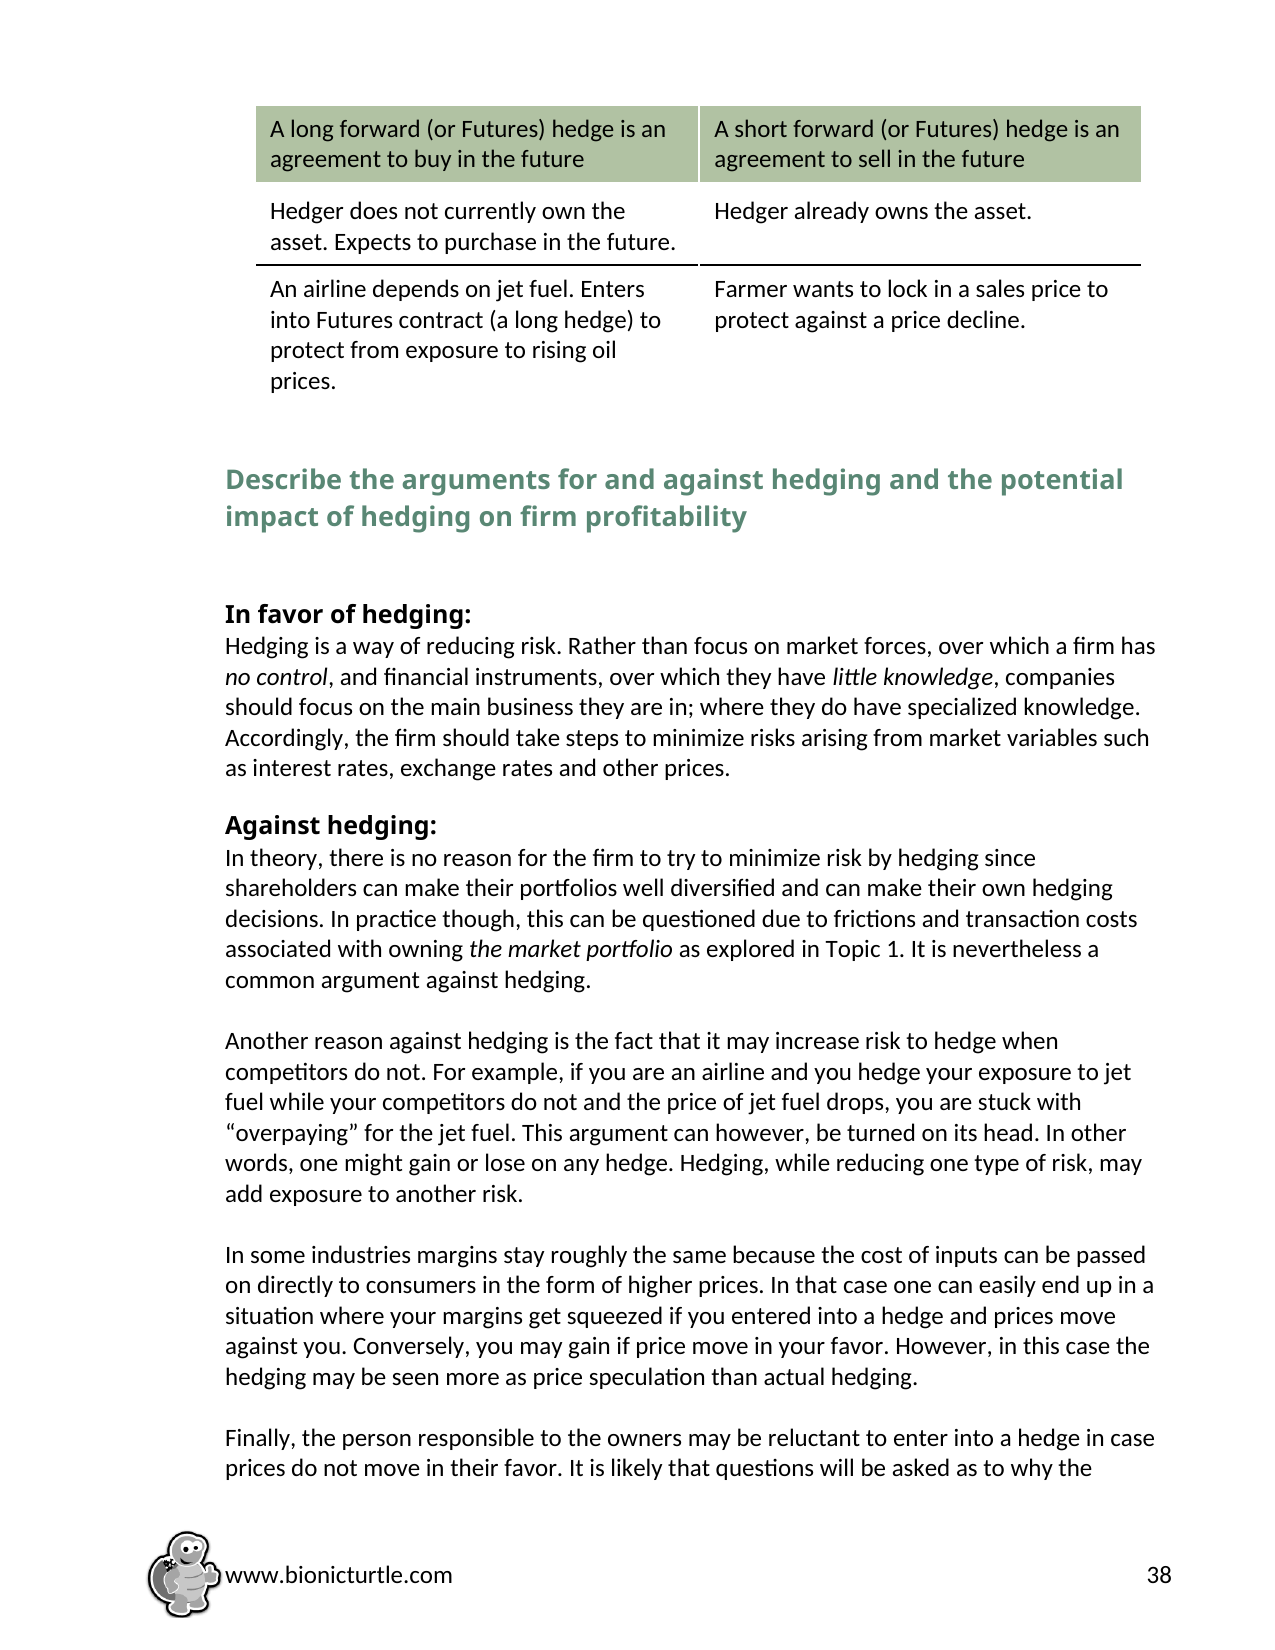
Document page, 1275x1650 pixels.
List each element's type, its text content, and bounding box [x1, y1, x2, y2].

table_cell Hedger already owns the asset. [700, 188, 1141, 264]
subtitle Against hedging: [225, 808, 1172, 842]
table_header A long forward (or Futures) hedge is an agreement to buy in the future [256, 106, 698, 182]
text Another reason against hedging is the fact that it may increase risk to hedge when competitors do not. For example, if you are an airline and you hedge your exposure to jet fuel while your competitors do not and the price of jet fuel drops, you are stuck with “overpaying” for the jet fuel. This argument can however, be turned on its head. In other words, one might gain or lose on any hedge. Hedging, while reducing one type of risk, may add exposure to another risk. [225, 1025, 1172, 1208]
table_cell Hedger does not currently own the asset. Expects to purchase in the future. [256, 188, 698, 264]
text In some industries margins stay roughly the same because the cost of inputs can be passed on directly to consumers in the form of higher prices. In that case one can easily end up in a situation where your margins get squeezed if you entered into a hedge and prices move against you. Conversely, you may gain if price move in your favor. However, in this case the hedging may be seen more as price speculation than actual hedging. [225, 1239, 1172, 1391]
text Hedging is a way of reducing risk. Rather than focus on market forces, over which a firm has no control, and financial instruments, over which they have little knowledge, companies should focus on the main business they are in; where they do have specialized knowledge. Accordingly, the firm should take steps to minimize risks arising from market variables such as interest rates, exchange rates and other prices. [225, 630, 1172, 783]
subtitle In favor of hedging: [225, 596, 1172, 630]
table_header A short forward (or Futures) hedge is an agreement to sell in the future [700, 106, 1141, 182]
table_cell Farmer wants to lock in a sales price to protect against a price decline. [700, 266, 1141, 403]
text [225, 1422, 1172, 1483]
subtitle Describe the arguments for and against hedging and the potential impact of hedging on firm profitability [225, 461, 1172, 571]
text In theory, there is no reason for the firm to try to minimize risk by hedging since shareholders can make their portfolios well diversified and can make their own hedging decisions. In practice though, this can be questioned due to frictions and transaction costs associated with owning the market portfolio as explored in Topic 1. It is nevertheless a common argument against hedging. [225, 842, 1172, 995]
table_cell An airline depends on jet fuel. Enters into Futures contract (a long hedge) to protect from exposure to rising oil prices. [256, 266, 698, 403]
